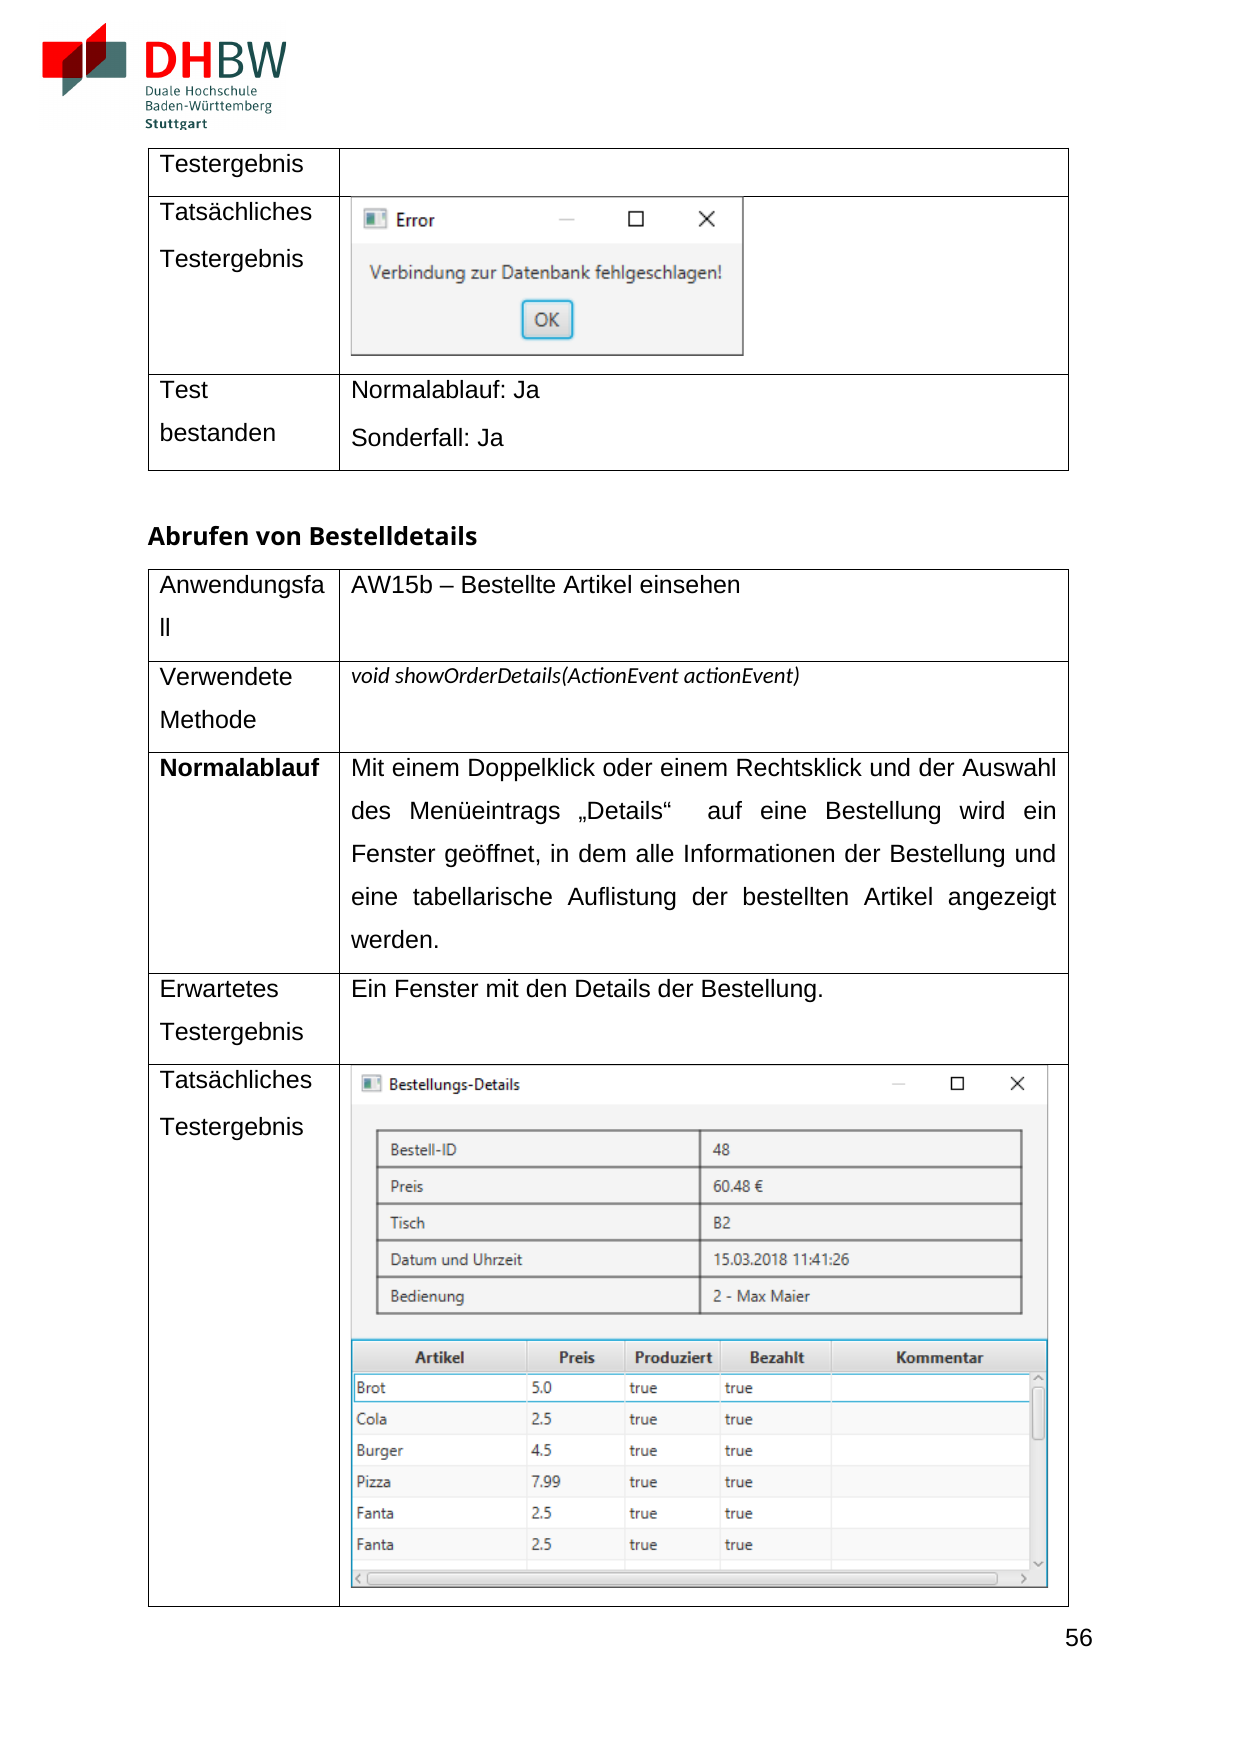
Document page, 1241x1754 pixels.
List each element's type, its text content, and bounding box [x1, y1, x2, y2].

table_cell Tatsächliches Testergebnis [149, 1065, 339, 1606]
table_cell [340, 197, 1068, 374]
table_cell void showOrderDetails(ActionEvent actionEvent) [340, 662, 1068, 752]
table_cell Tatsächliches Testergebnis [149, 197, 339, 374]
picture [350, 196, 744, 356]
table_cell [340, 149, 1068, 196]
table_cell [340, 1065, 1068, 1606]
table_header Anwendungsfall [149, 570, 339, 661]
table_cell Normalablauf [149, 753, 339, 973]
table_cell Ein Fenster mit den Details der Bestellung. [340, 974, 1068, 1064]
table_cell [149, 149, 339, 196]
subtitle Abrufen von Bestelldetails [148, 518, 1093, 552]
table_header AW15b – Bestellte Artikel einsehen [340, 570, 1068, 661]
picture [350, 1065, 1049, 1588]
picture [39, 20, 286, 130]
table_cell Erwartetes Testergebnis [149, 974, 339, 1064]
table_cell Mit einem Doppelklick oder einem Rechtsklick und der Auswahl des Menüeintrags „Details“ auf eine Bestellung wird ein Fenster geöffnet, in dem alle Informationen der Bestellung und eine tabellarische Auflistung der bestellten Artikel angezeigt werden. [340, 753, 1068, 973]
table_cell Verwendete Methode [149, 662, 339, 752]
table_cell Test bestanden [149, 375, 339, 470]
table_cell Normalablauf: Ja Sonderfall: Ja [340, 375, 1068, 470]
